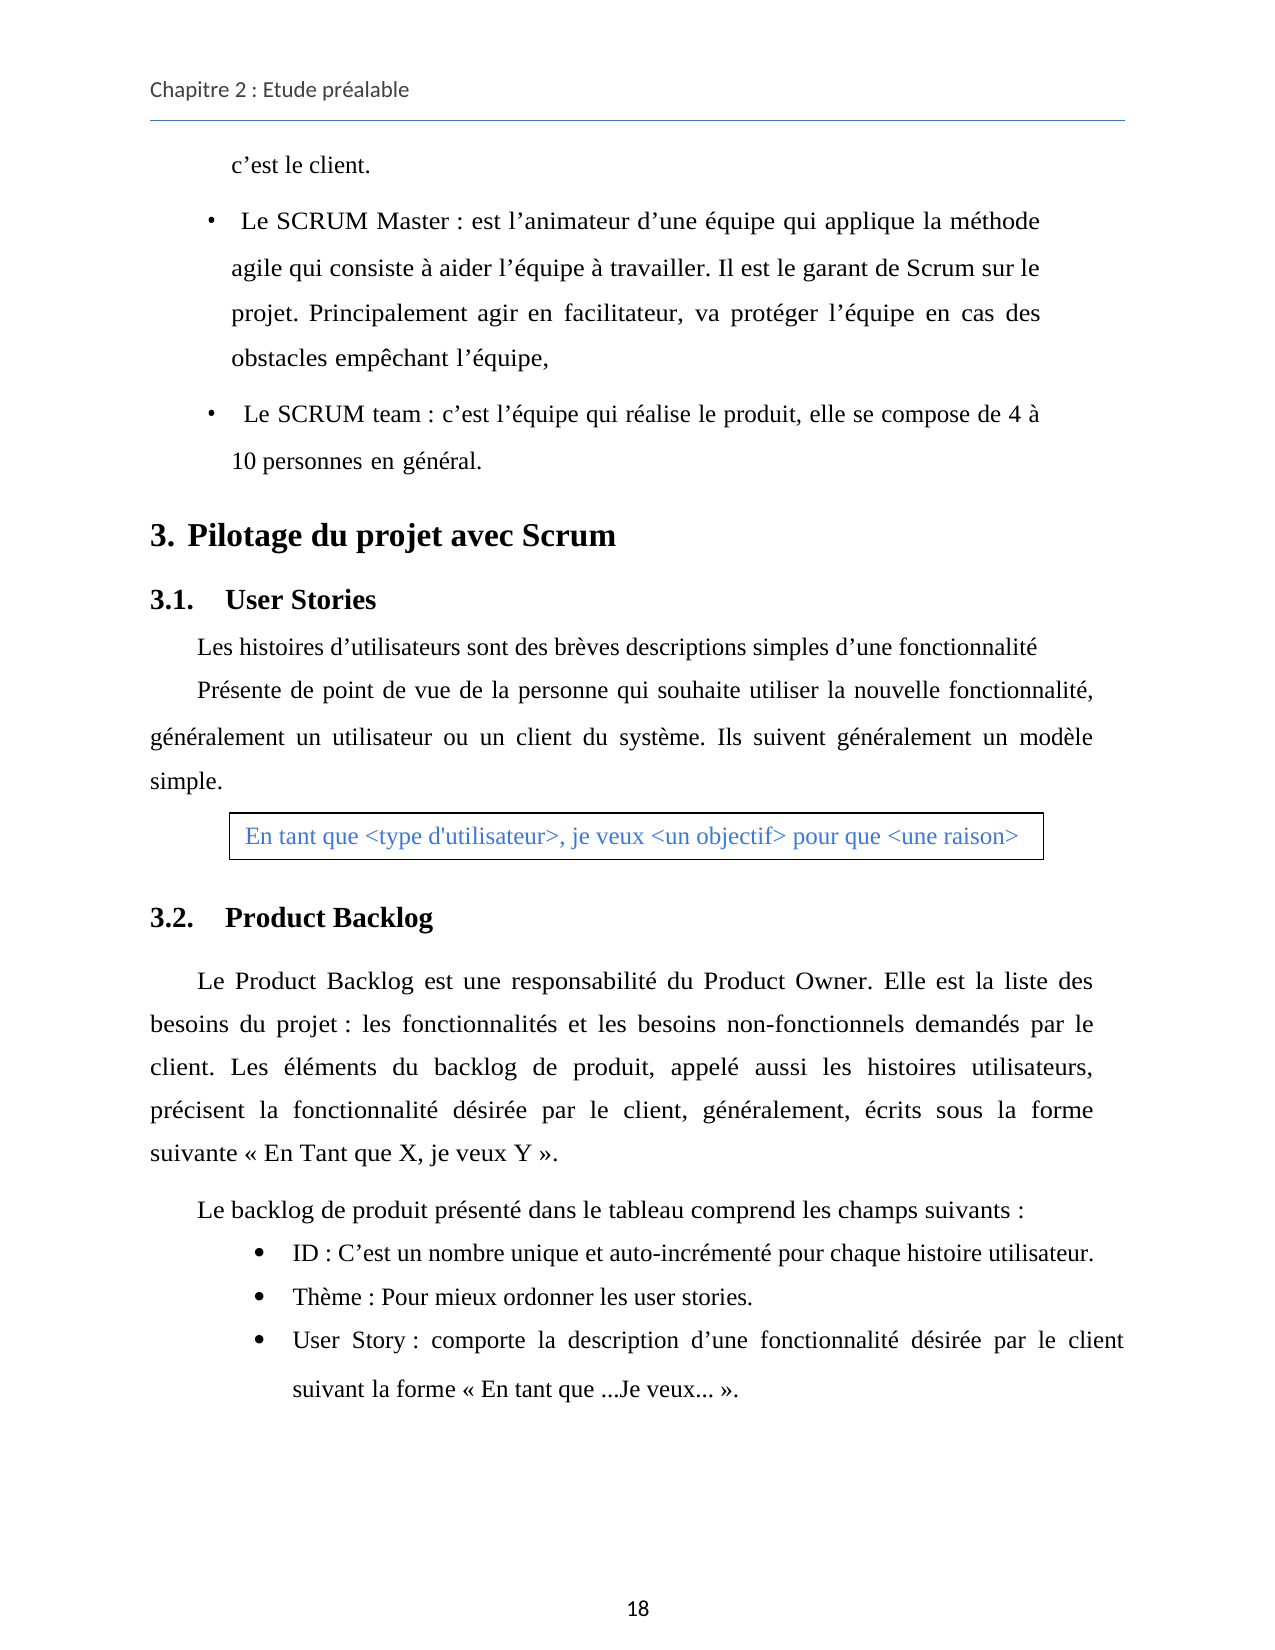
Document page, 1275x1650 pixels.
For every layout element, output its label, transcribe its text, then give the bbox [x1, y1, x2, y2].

list Le SCRUM team : c’est l’équipe qui réalise le produit, elle se compose de 4 à 10 personnes en général. [207, 396, 1040, 474]
list ID : C’est un nombre unique et auto-incrémenté pour chaque histoire utilisateur. [255, 1238, 1125, 1267]
list Thème : Pour mieux ordonner les user stories. [255, 1282, 1125, 1310]
text Le backlog de produit présenté dans le tableau comprend les champs suivants : [150, 1195, 1094, 1224]
list User Story : comporte la description d’une fonctionnalité désirée par le client suivant la forme « En tant que ...Je veux... ». [255, 1325, 1125, 1404]
subtitle Pilotage du projet avec Scrum [150, 516, 1125, 554]
list Le SCRUM Master : est l’animateur d’une équipe qui applique la méthode agile qui consiste à aider l’équipe à travailler. Il est le garant de Scrum sur le projet. Principalement agir en facilitateur, va protéger l’équipe en cas des obstacles empêchant l’équipe, [207, 203, 1041, 371]
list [207, 150, 1041, 179]
text Les histoires d’utilisateurs sont des brèves descriptions simples d’une fonctionnalité [150, 632, 1094, 661]
subtitle Product Backlog [150, 900, 1125, 934]
subtitle User Stories [150, 582, 1125, 616]
text Présente de point de vue de la personne qui souhaite utiliser la nouvelle fonctionnalité, généralement un utilisateur ou un client du système. Ils suivent généralement un modèle simple. [150, 675, 1094, 795]
text Le Product Backlog est une responsabilité du Product Owner. Elle est la liste des besoins du projet : les fonctionnalités et les besoins non-fonctionnels demandés par le client. Les éléments du backlog de produit, appelé aussi les histoires utilisateurs, précisent la fonctionnalité désirée par le client, généralement, écrits sous la forme suivante « En Tant que X, je veux Y ». [150, 966, 1094, 1167]
